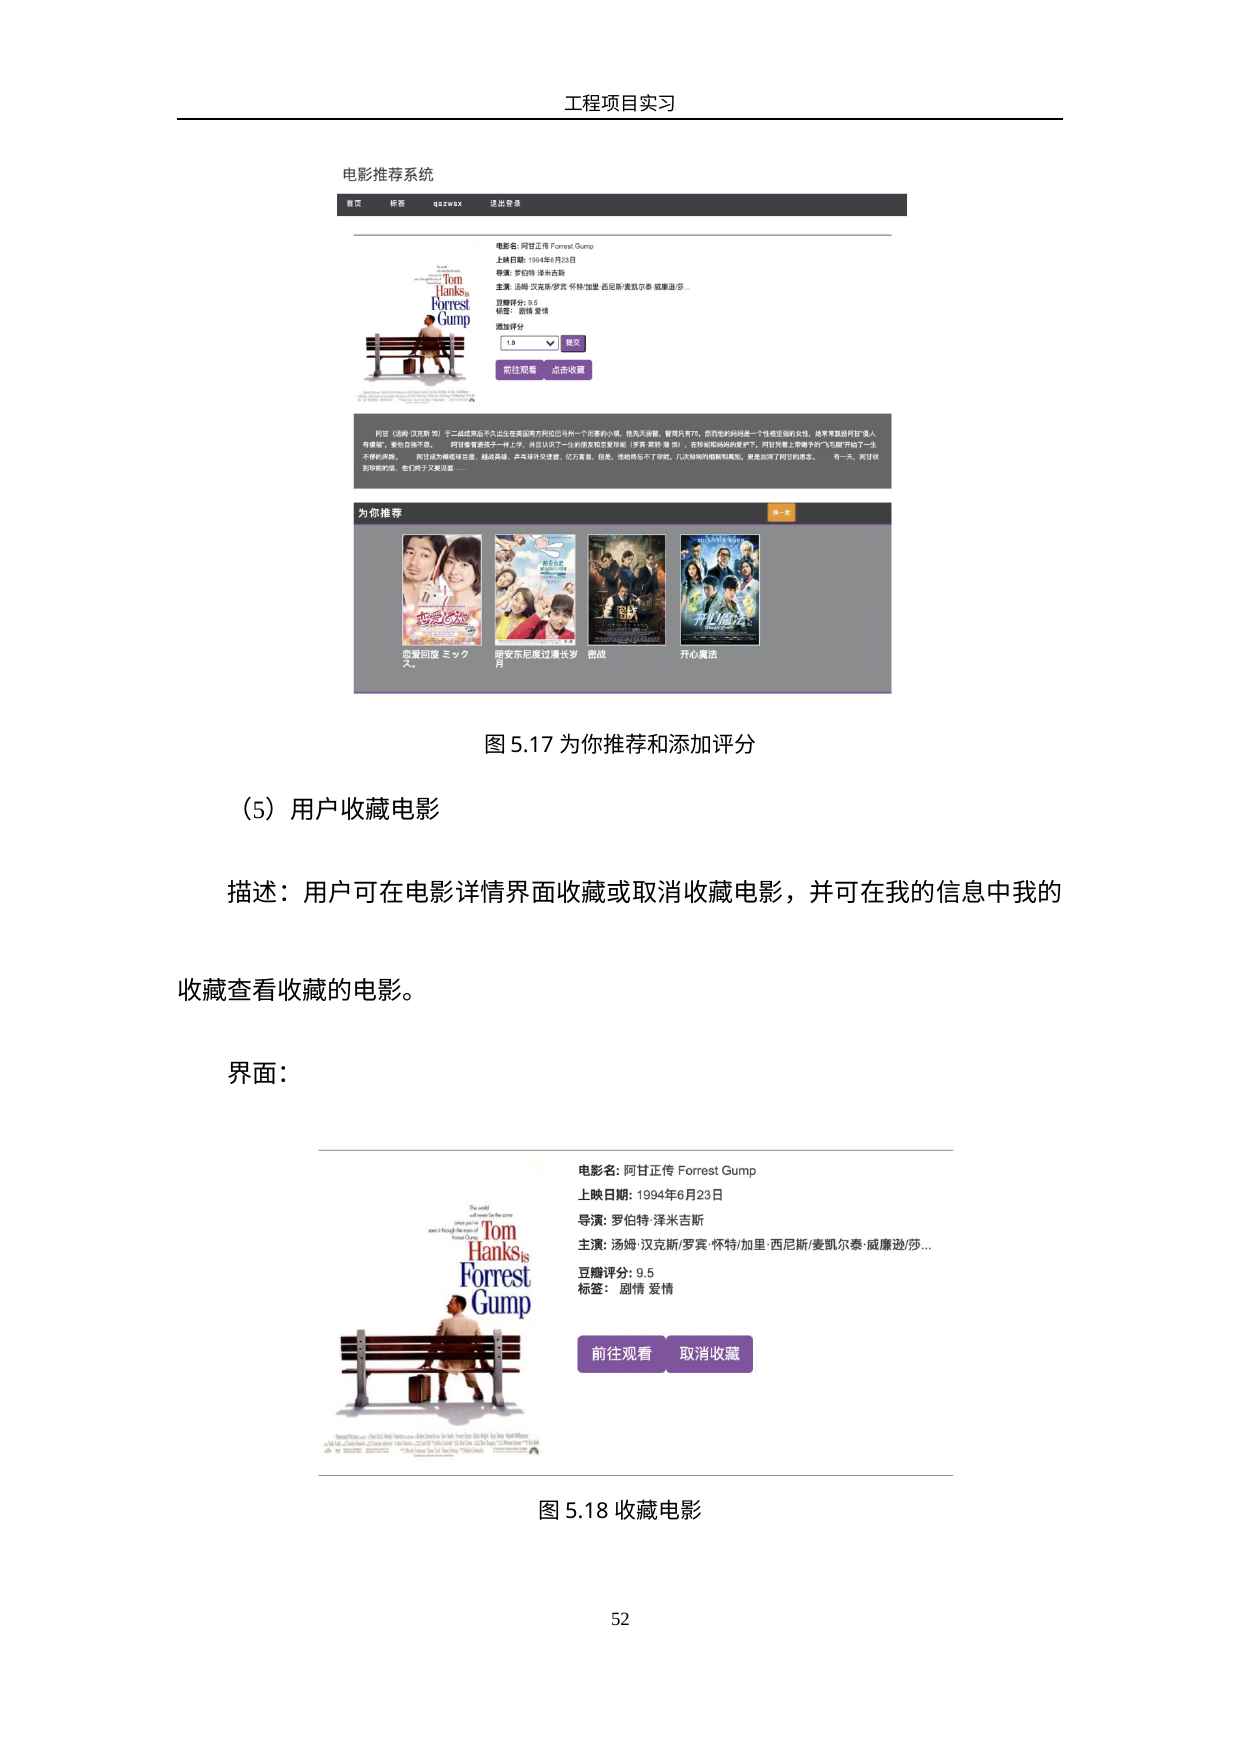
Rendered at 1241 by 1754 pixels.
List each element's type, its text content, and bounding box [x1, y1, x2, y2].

picture [287, 1122, 954, 1476]
text 描述：用户可在电影详情界面收藏或取消收藏电影，并可在我的信息中我的收藏查看收藏的电影。 [177, 858, 1063, 1021]
picture [285, 162, 955, 698]
text （5）用户收藏电影 [177, 775, 1063, 840]
text 图5.18 收藏电影 [177, 1492, 1063, 1525]
text 界面： [177, 1039, 1063, 1104]
text 图5.17 为你推荐和添加评分 [177, 727, 1063, 759]
